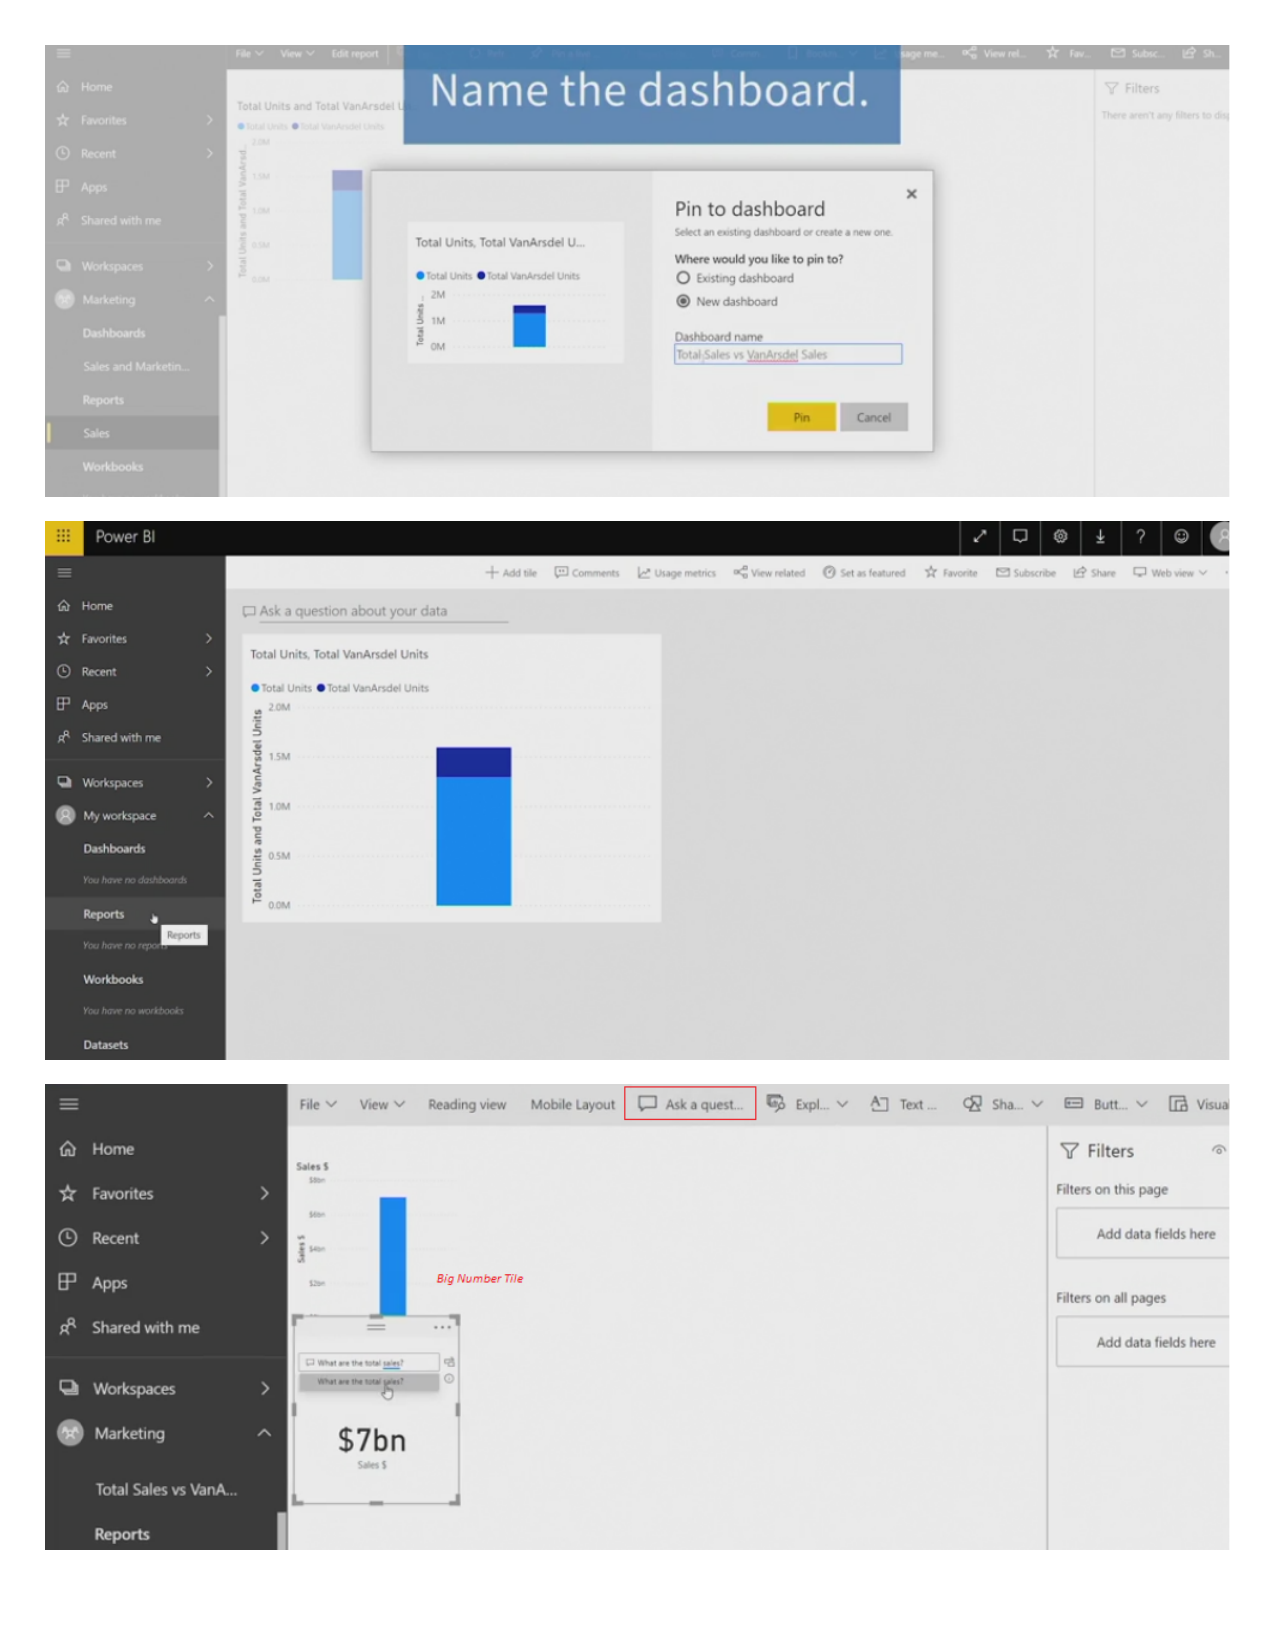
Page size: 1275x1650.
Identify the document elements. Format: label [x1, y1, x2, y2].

picture [45, 1084, 1230, 1550]
picture [45, 45, 1230, 497]
picture [45, 521, 1230, 1060]
